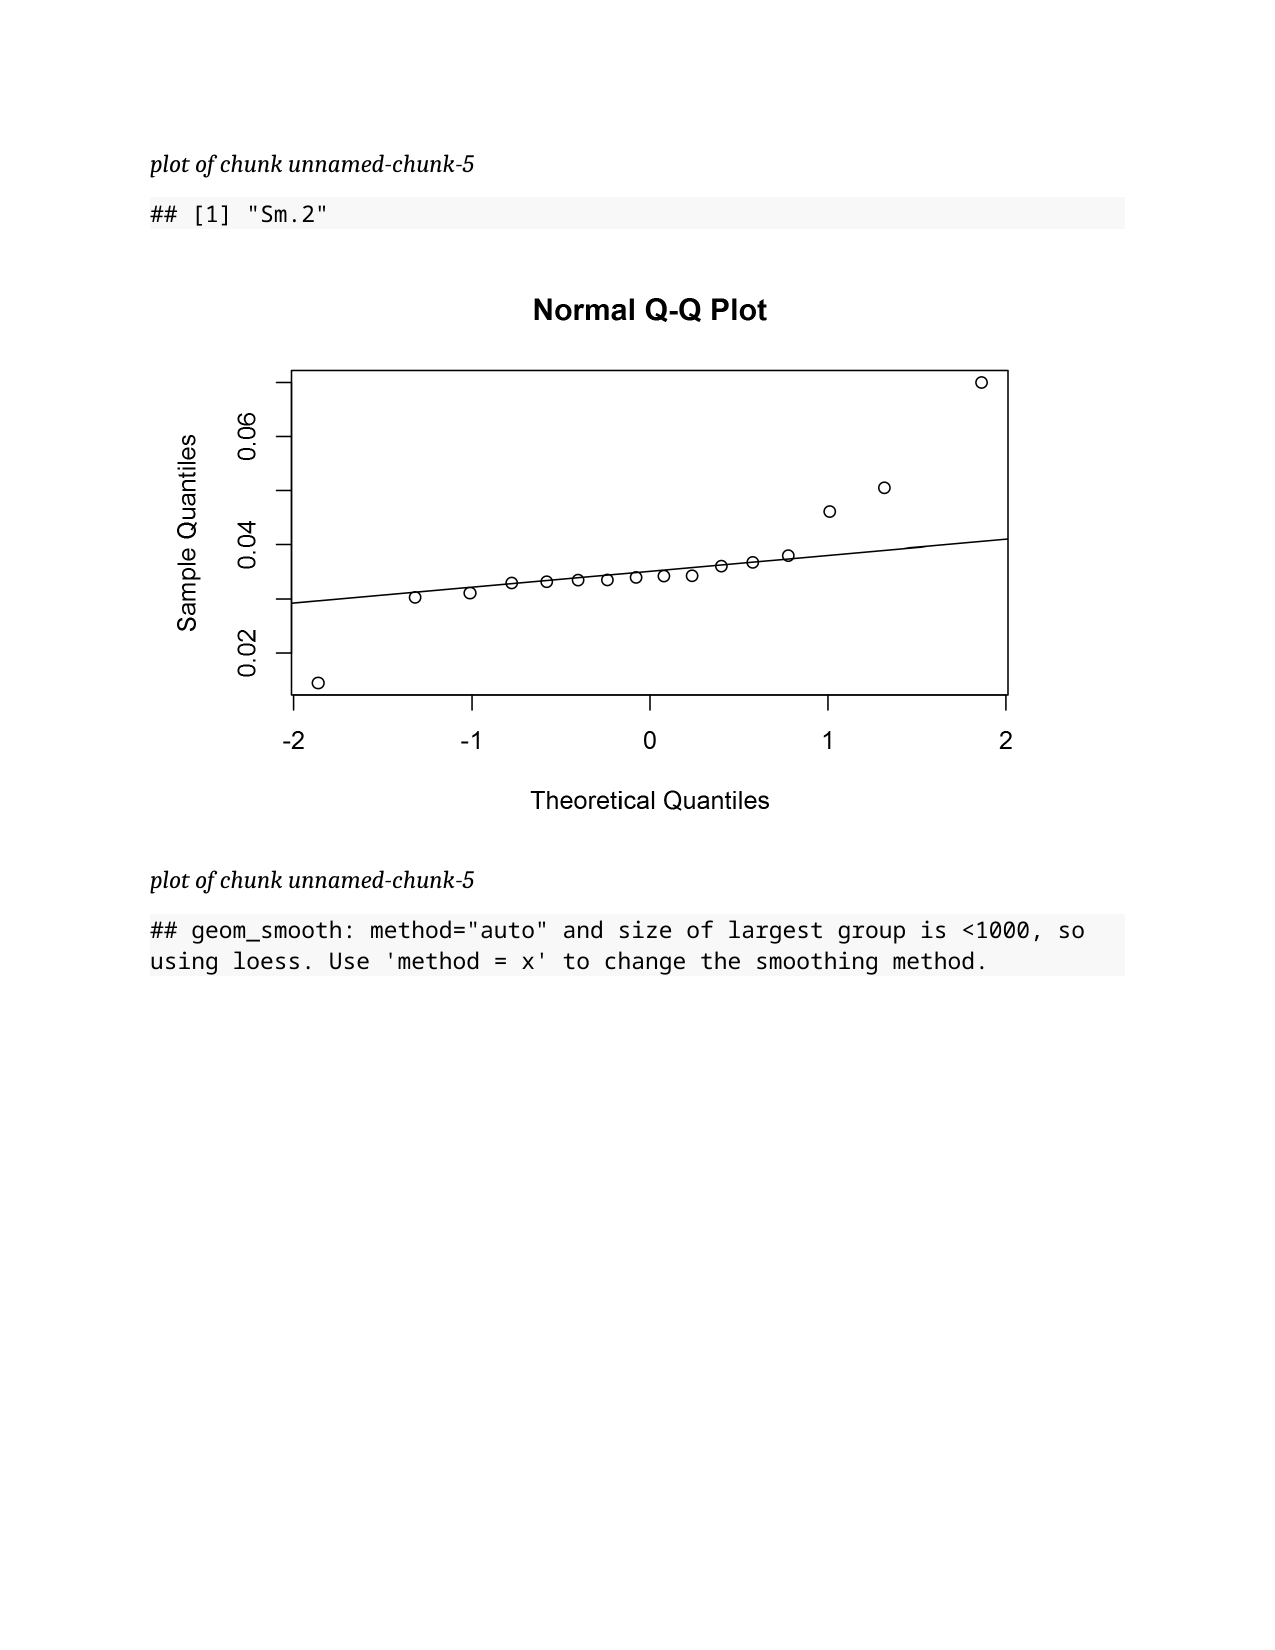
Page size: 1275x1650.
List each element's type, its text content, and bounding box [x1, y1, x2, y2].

picture [168, 247, 1071, 848]
text plot of chunk unnamed-chunk-5 [150, 150, 1125, 179]
text ## [1] "Sm.2" [150, 197, 1125, 229]
text plot of chunk unnamed-chunk-5 [150, 866, 1125, 895]
text ## geom_smooth: method="auto" and size of largest group is <1000, so using loess. Use 'method = x' to change the smoothing method. [150, 914, 1125, 976]
